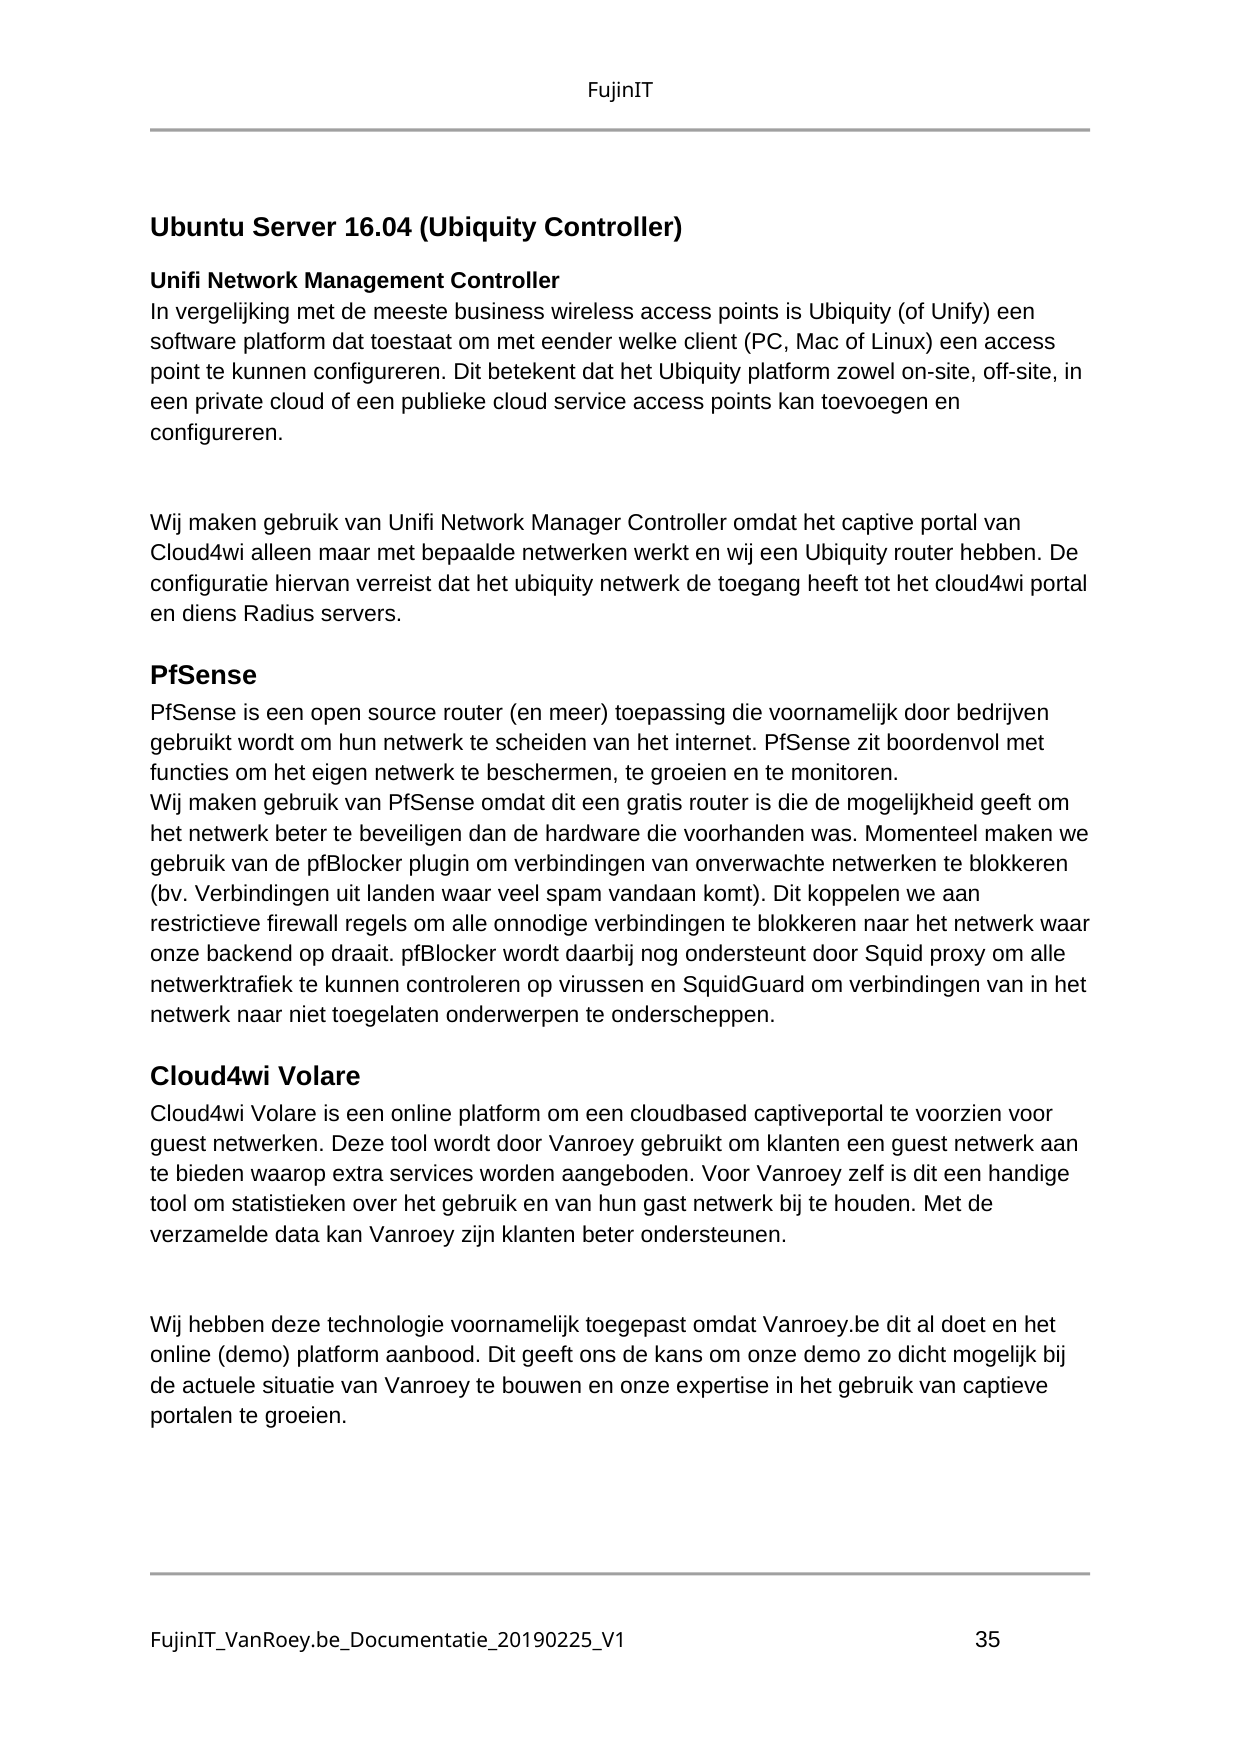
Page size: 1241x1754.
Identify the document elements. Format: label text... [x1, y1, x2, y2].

text PfSense is een open source router (en meer) toepassing die voornamelijk door bedrijven gebruikt wordt om hun netwerk te scheiden van het internet. PfSense zit boordenvol met functies om het eigen netwerk te beschermen, te groeien en te monitoren. [150, 699, 1090, 785]
text Wij maken gebruik van PfSense omdat dit een gratis router is die de mogelijkheid geeft om het netwerk beter te beveiligen dan de hardware die voorhanden was. Momenteel maken we gebruik van de pfBlocker plugin om verbindingen van onverwachte netwerken te blokkeren (bv. Verbindingen uit landen waar veel spam vandaan komt). Dit koppelen we aan restrictieve firewall regels om alle onnodige verbindingen te blokkeren naar het netwerk waar onze backend op draait. pfBlocker wordt daarbij nog ondersteunt door Squid proxy om alle netwerktrafiek te kunnen controleren op virussen en SquidGuard om verbindingen van in het netwerk naar niet toegelaten onderwerpen te onderscheppen. [150, 789, 1090, 1027]
subtitle Ubuntu Server 16.04 (Ubiquity Controller) [150, 211, 1090, 242]
subtitle Unifi Network Management Controller [150, 267, 1090, 293]
text In vergelijking met de meeste business wireless access points is Ubiquity (of Unify) een software platform dat toestaat om met eender welke client (PC, Mac of Linux) een access point te kunnen configureren. Dit betekent dat het Ubiquity platform zowel on-site, off-site, in een private cloud of een publieke cloud service access points kan toevoegen en configureren. [150, 298, 1090, 445]
text Cloud4wi Volare is een online platform om een cloudbased captiveportal te voorzien voor guest netwerken. Deze tool wordt door Vanroey gebruikt om klanten een guest netwerk aan te bieden waarop extra services worden aangeboden. Voor Vanroey zelf is dit een handige tool om statistieken over het gebruik en van hun gast netwerk bij te houden. Met de verzamelde data kan Vanroey zijn klanten beter ondersteunen. [150, 1100, 1090, 1247]
subtitle Cloud4wi Volare [150, 1060, 1090, 1091]
text Wij maken gebruik van Unifi Network Manager Controller omdat het captive portal van Cloud4wi alleen maar met bepaalde netwerken werkt en wij een Ubiquity router hebben. De configuratie hiervan verreist dat het ubiquity netwerk de toegang heeft tot het cloud4wi portal en diens Radius servers. [150, 509, 1090, 626]
subtitle PfSense [150, 659, 1090, 690]
text Wij hebben deze technologie voornamelijk toegepast omdat Vanroey.be dit al doet en het online (demo) platform aanbood. Dit geeft ons de kans om onze demo zo dicht mogelijk bij de actuele situatie van Vanroey te bouwen en onze expertise in het gebruik van captieve portalen te groeien. [150, 1311, 1090, 1428]
